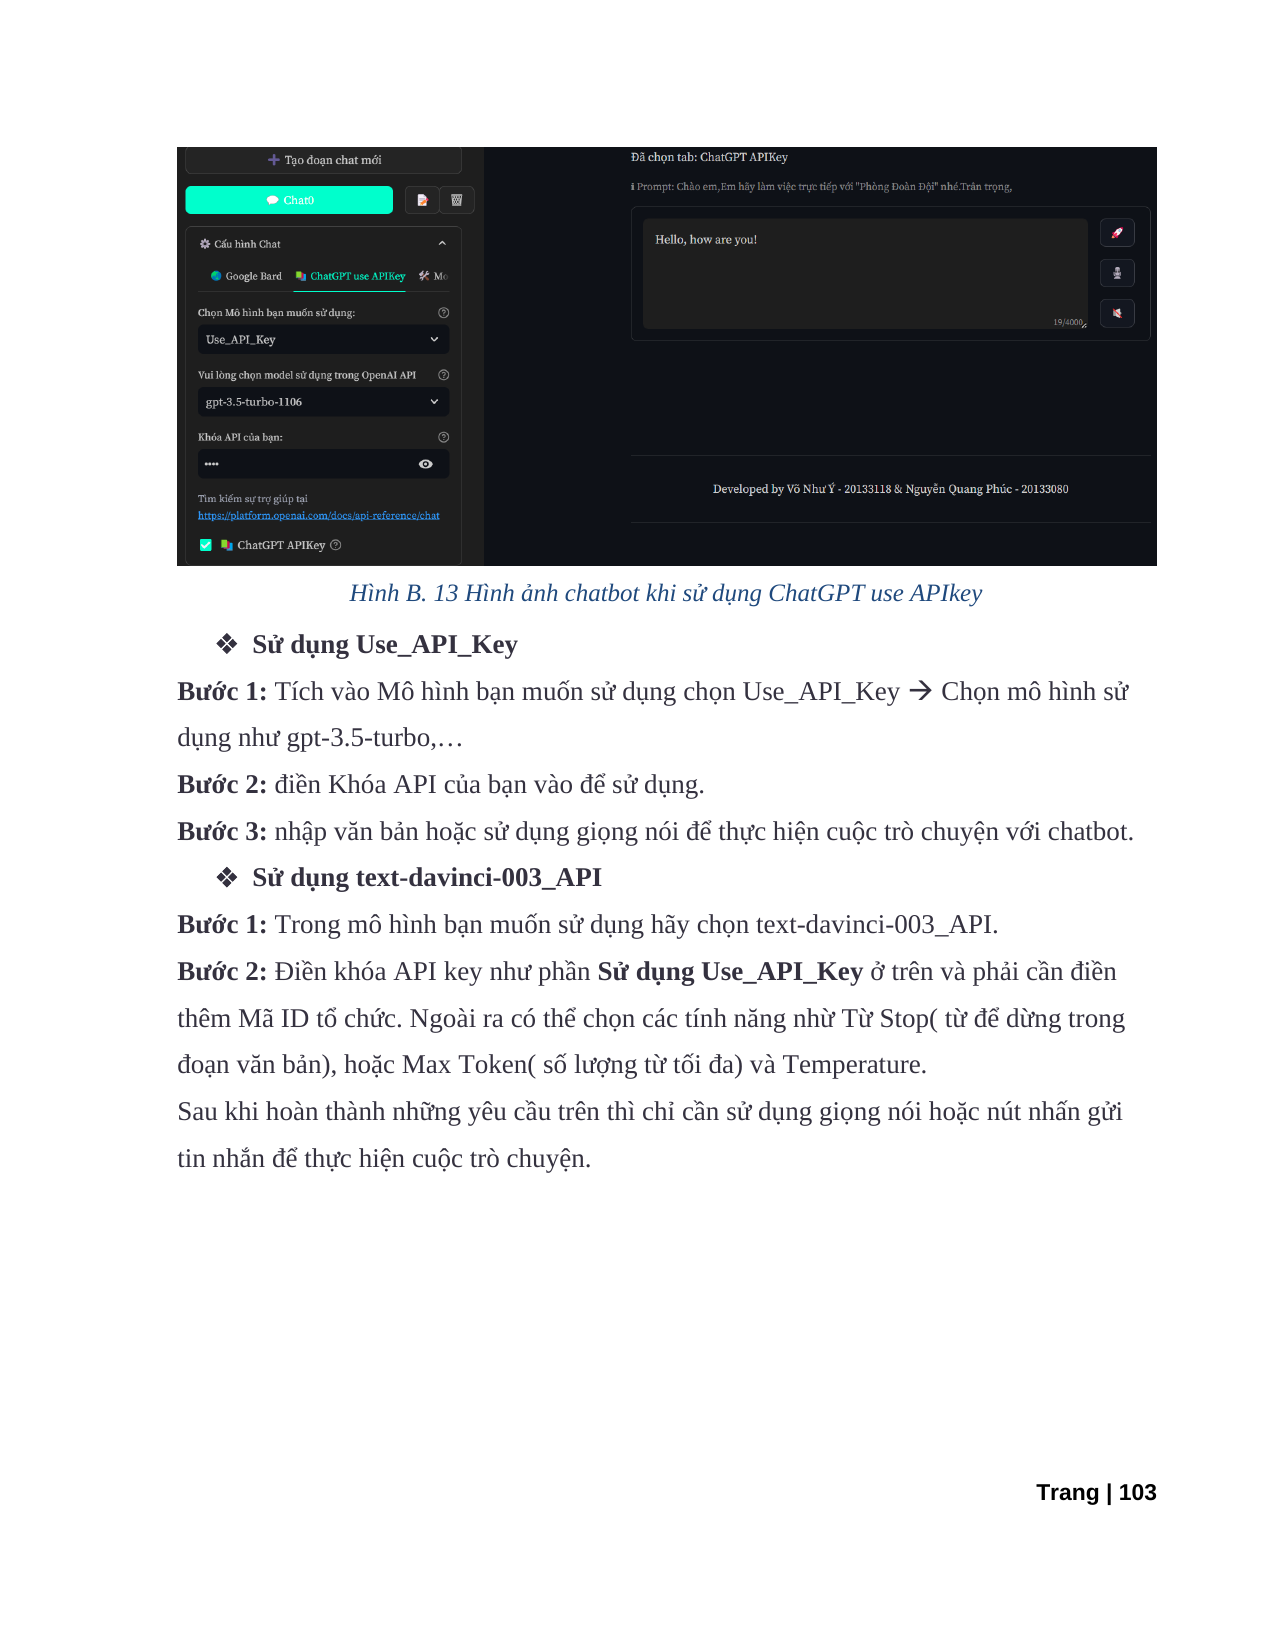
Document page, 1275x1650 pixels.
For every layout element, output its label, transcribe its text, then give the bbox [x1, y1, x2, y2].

text Hình B. 13 Hình ảnh chatbot khi sử dụng ChatGPT use APIkey [177, 578, 1157, 607]
text Bước 3: nhập văn bản hoặc sử dụng giọng nói để thực hiện cuộc trò chuyện với chatbot. [177, 815, 1157, 846]
list Sử dụng Use_API_Key [214, 628, 1157, 659]
text Bước 1: Trong mô hình bạn muốn sử dụng hãy chọn text-davinci-003_API. [177, 908, 1157, 939]
list Sử dụng text-davinci-003_API [214, 862, 1157, 893]
text Bước 1: Tích vào Mô hình bạn muốn sử dụng chọn Use_API_Key Chọn mô hình sử dụng như gpt-3.5-turbo,… [177, 675, 1157, 753]
text Sau khi hoàn thành những yêu cầu trên thì chỉ cần sử dụng giọng nói hoặc nút nhấn gửi tin nhắn để thực hiện cuộc trò chuyện. [177, 1095, 1157, 1173]
picture [177, 147, 1157, 566]
text Bước 2: điền Khóa API của bạn vào để sử dụng. [177, 768, 1157, 799]
text Bước 2: Điền khóa API key như phần Sử dụng Use_API_Key ở trên và phải cần điền thêm Mã ID tổ chức. Ngoài ra có thể chọn các tính năng nhừ Từ Stop( từ để dừng trong đoạn văn bản), hoặc Max Token( số lượng từ tối đa) và Temperature. [177, 955, 1157, 1079]
